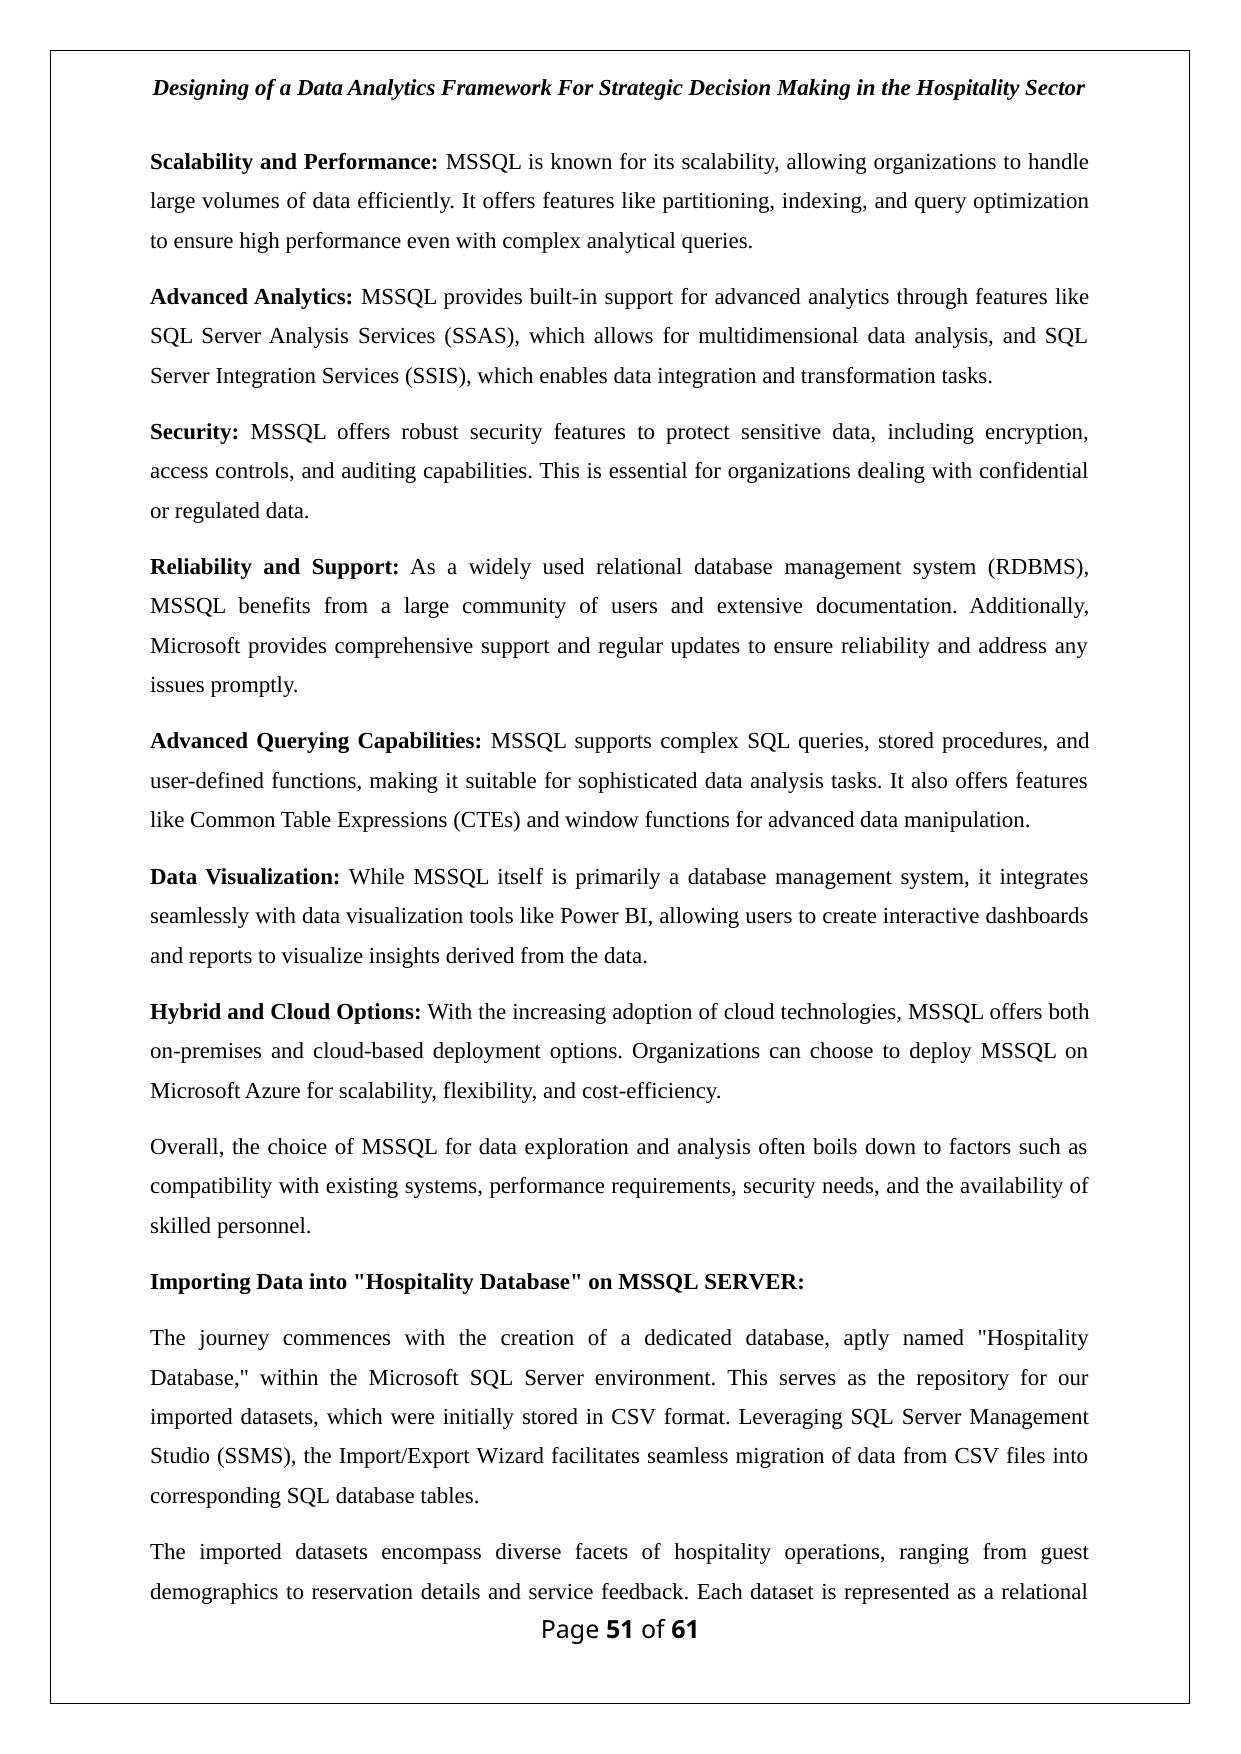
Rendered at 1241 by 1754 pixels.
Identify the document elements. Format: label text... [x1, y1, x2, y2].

text Importing Data into "Hospitality Database" on MSSQL SERVER: [150, 1268, 1090, 1294]
text Advanced Querying Capabilities: MSSQL supports complex SQL queries, stored procedures, and user-defined functions, making it suitable for sophisticated data analysis tasks. It also offers features like Common Table Expressions (CTEs) and window functions for advanced data manipulation. [150, 728, 1090, 833]
text Reliability and Support: As a widely used relational database management system (RDBMS), MSSQL benefits from a large community of users and extensive documentation. Additionally, Microsoft provides comprehensive support and regular updates to ensure reliability and address any issues promptly. [150, 553, 1090, 698]
text The journey commences with the creation of a dedicated database, aptly named "Hospitality Database," within the Microsoft SQL Server environment. This serves as the repository for our imported datasets, which were initially stored in CSV format. Leveraging SQL Server Management Studio (SSMS), the Import/Export Wizard facilitates seamless migration of data from CSV files into corresponding SQL database tables. [150, 1324, 1090, 1508]
text Overall, the choice of MSSQL for data exploration and analysis often boils down to factors such as compatibility with existing systems, performance requirements, security needs, and the availability of skilled personnel. [150, 1133, 1090, 1238]
text Hybrid and Cloud Options: With the increasing adoption of cloud technologies, MSSQL offers both on-premises and cloud-based deployment options. Organizations can choose to deploy MSSQL on Microsoft Azure for scalability, flexibility, and cost-efficiency. [150, 998, 1090, 1103]
text Security: MSSQL offers robust security features to protect sensitive data, including encryption, access controls, and auditing capabilities. This is essential for organizations dealing with confidential or regulated data. [150, 418, 1090, 523]
text Scalability and Performance: MSSQL is known for its scalability, allowing organizations to handle large volumes of data efficiently. It offers features like partitioning, indexing, and query optimization to ensure high performance even with complex analytical queries. [150, 148, 1090, 253]
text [150, 1538, 1090, 1604]
text Advanced Analytics: MSSQL provides built-in support for advanced analytics through features like SQL Server Analysis Services (SSAS), which allows for multidimensional data analysis, and SQL Server Integration Services (SSIS), which enables data integration and transformation tasks. [150, 283, 1090, 388]
text Data Visualization: While MSSQL itself is primarily a database management system, it integrates seamlessly with data visualization tools like Power BI, allowing users to create interactive dashboards and reports to visualize insights derived from the data. [150, 863, 1090, 968]
